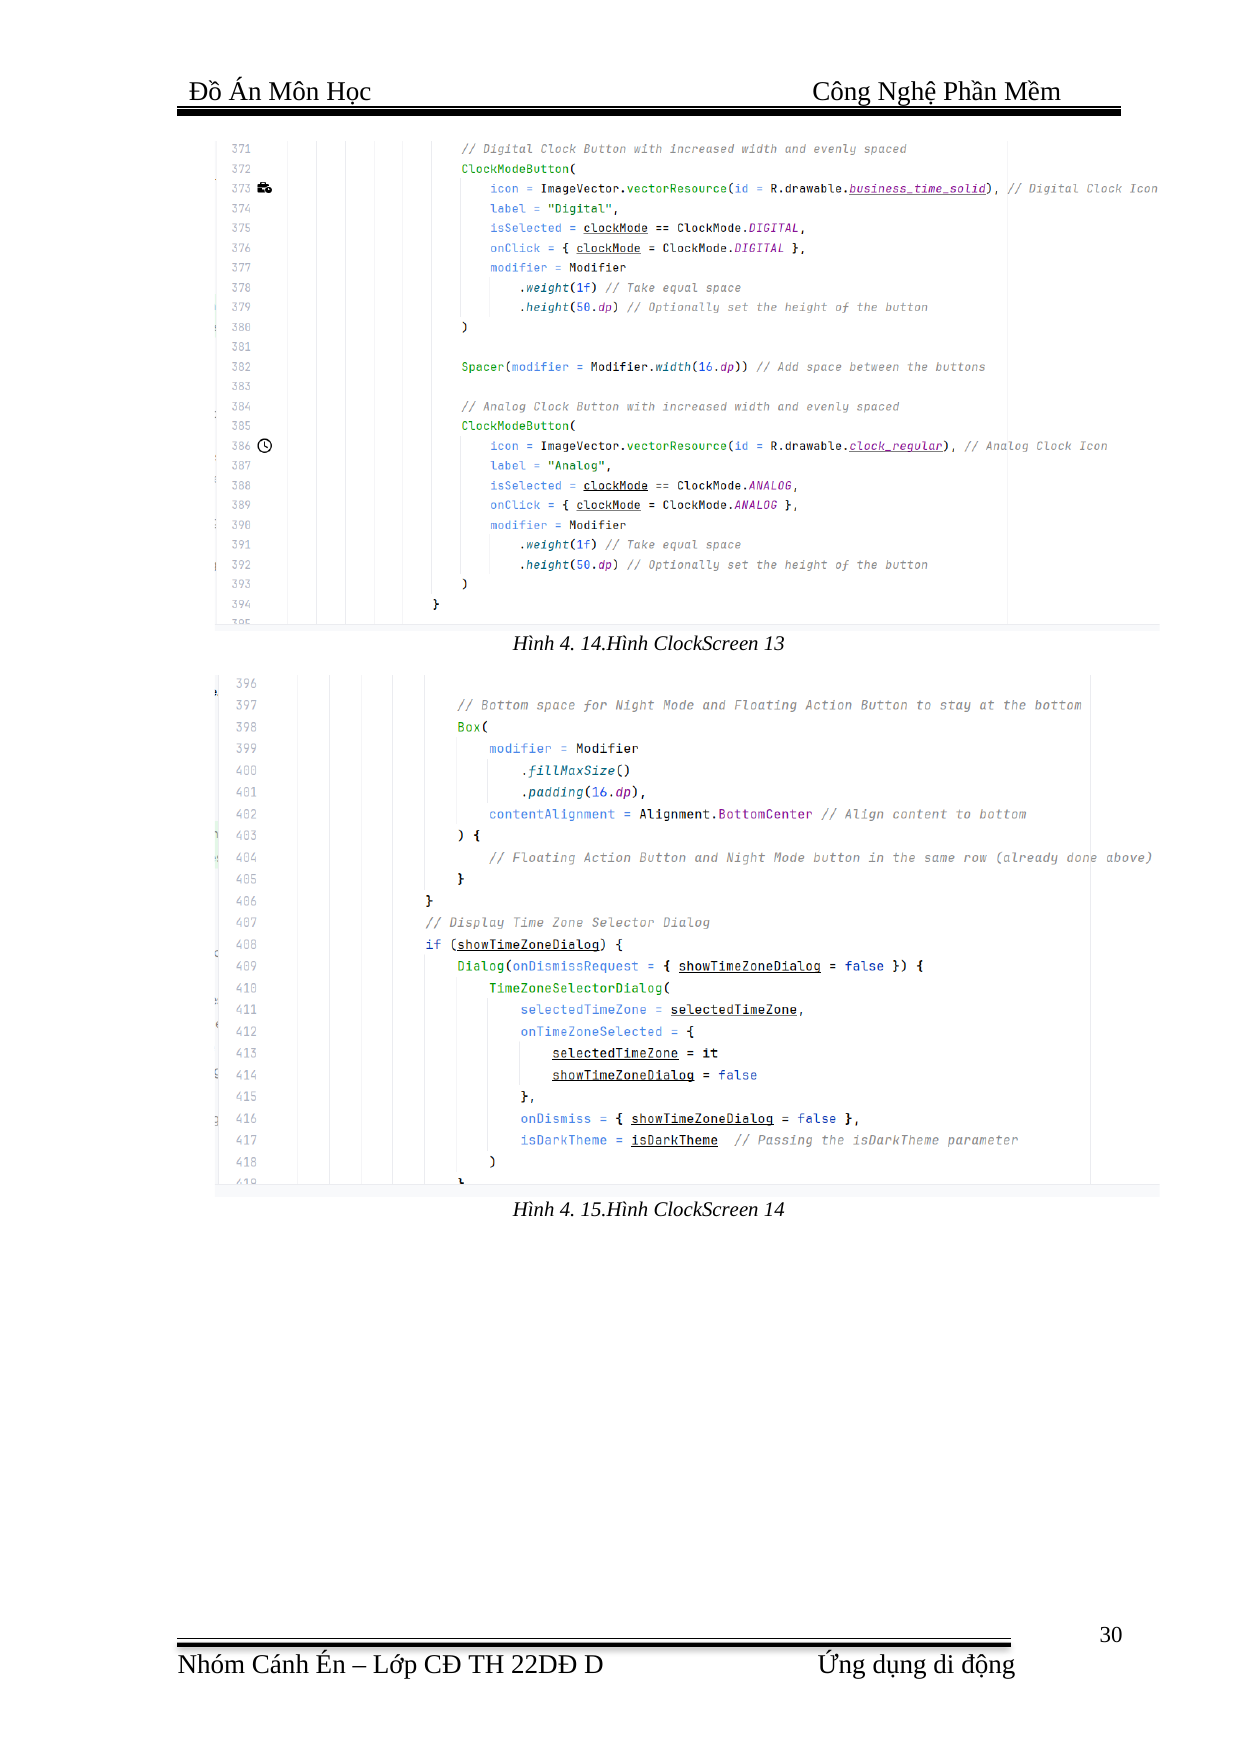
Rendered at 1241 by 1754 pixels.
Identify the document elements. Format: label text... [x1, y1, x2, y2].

picture [214, 141, 1160, 631]
picture [214, 675, 1160, 1197]
text Hình 4. 14.Hình ClockScreen 13 [177, 631, 1122, 654]
text Hình 4. 15.Hình ClockScreen 14 [177, 1197, 1122, 1221]
